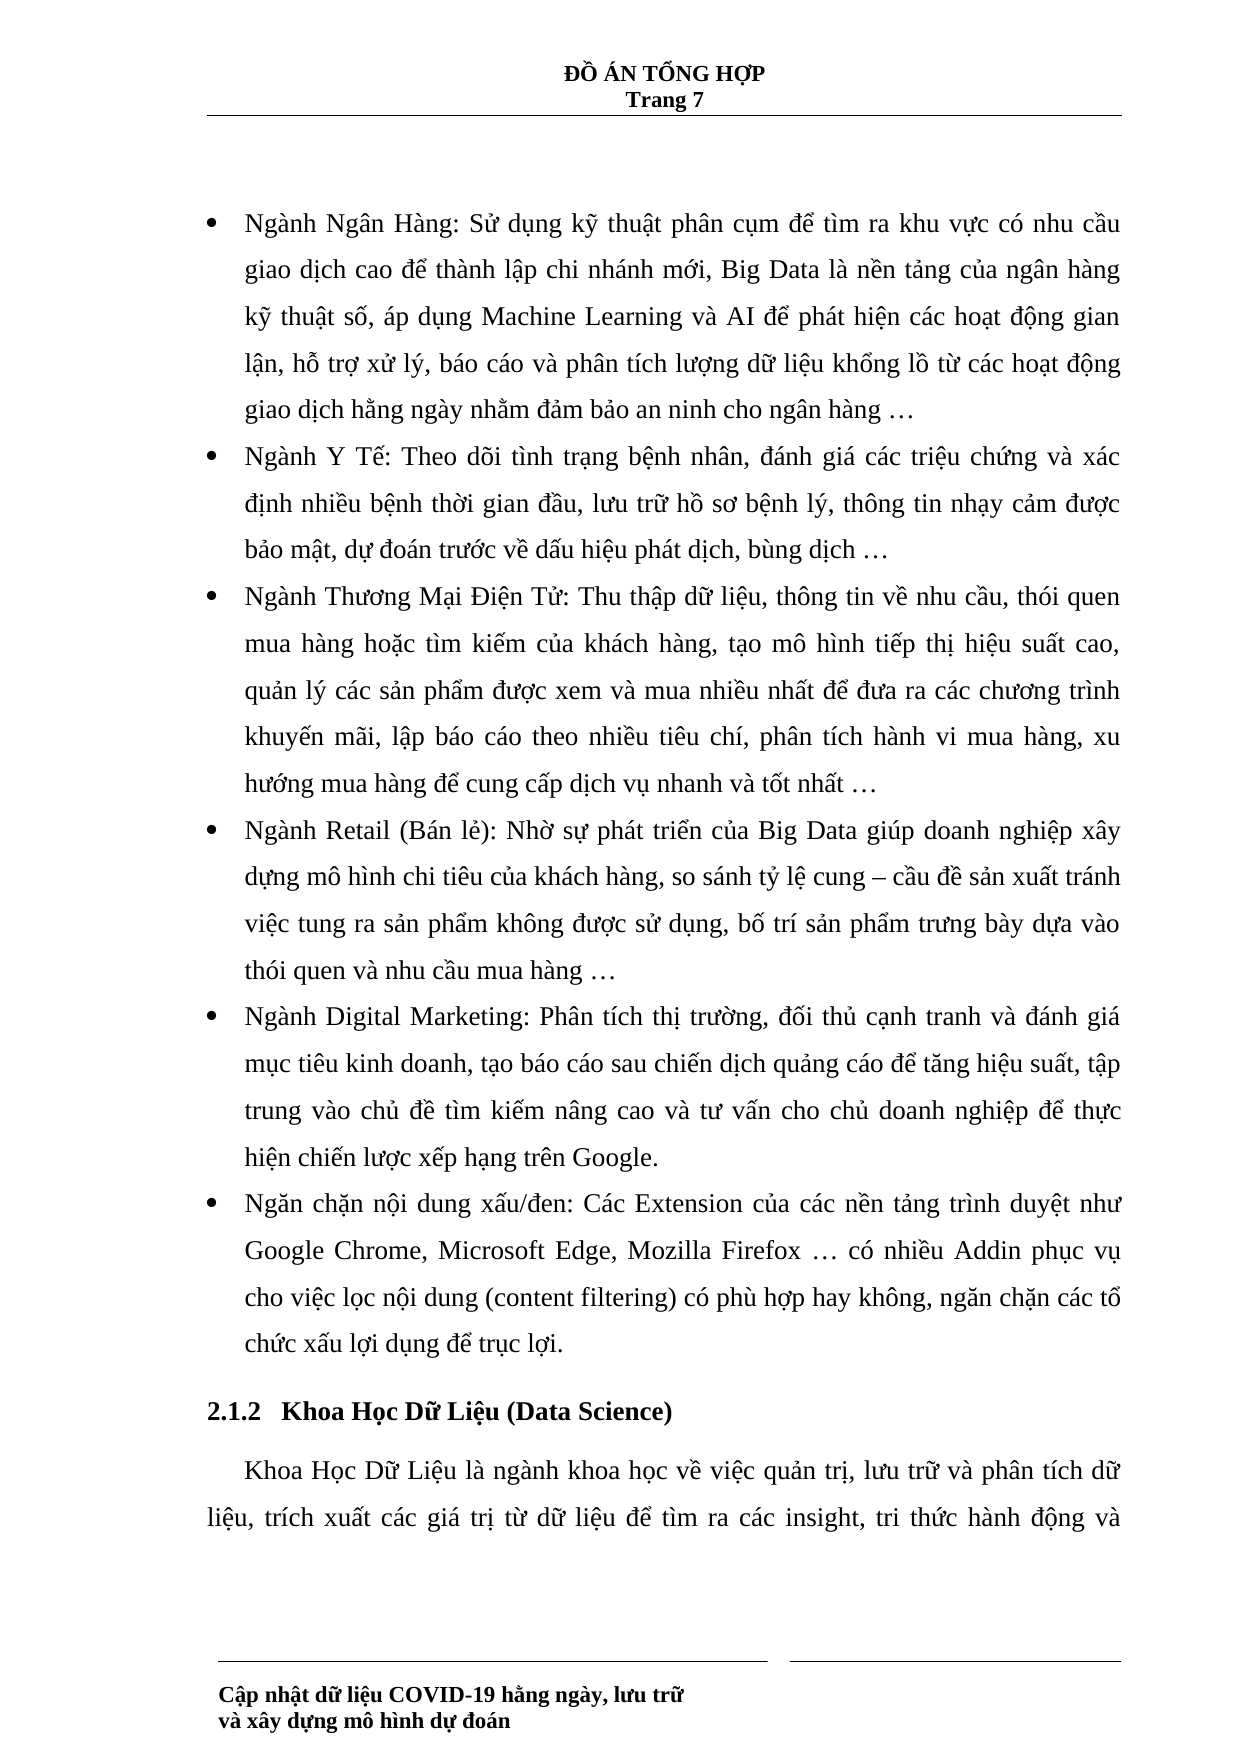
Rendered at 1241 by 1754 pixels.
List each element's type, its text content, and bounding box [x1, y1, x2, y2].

list Ngăn chặn nội dung xấu/đen: Các Extension của các nền tảng trình duyệt như Google Chrome, Microsoft Edge, Mozilla Firefox … có nhiều Addin phục vụ cho việc lọc nội dung (content filtering) có phù hợp hay không, ngăn chặn các tổ chức xấu lợi dụng để trục lợi. [207, 1187, 1122, 1358]
list Ngành Retail (Bán lẻ): Nhờ sự phát triển của Big Data giúp doanh nghiệp xây dựng mô hình chi tiêu của khách hàng, so sánh tỷ lệ cung – cầu đề sản xuất tránh việc tung ra sản phẩm không được sử dụng, bố trí sản phẩm trưng bày dựa vào thói quen và nhu cầu mua hàng … [207, 814, 1122, 985]
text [207, 1454, 1122, 1532]
subtitle Khoa Học Dữ Liệu (Data Science) [207, 1395, 1122, 1426]
list Ngành Ngân Hàng: Sử dụng kỹ thuật phân cụm để tìm ra khu vực có nhu cầu giao dịch cao để thành lập chi nhánh mới, Big Data là nền tảng của ngân hàng kỹ thuật số, áp dụng Machine Learning và AI để phát hiện các hoạt động gian lận, hỗ trợ xử lý, báo cáo và phân tích lượng dữ liệu khổng lồ từ các hoạt động giao dịch hằng ngày nhằm đảm bảo an ninh cho ngân hàng … [207, 207, 1122, 425]
list Ngành Digital Marketing: Phân tích thị trường, đối thủ cạnh tranh và đánh giá mục tiêu kinh doanh, tạo báo cáo sau chiến dịch quảng cáo để tăng hiệu suất, tập trung vào chủ đề tìm kiếm nâng cao và tư vấn cho chủ doanh nghiệp để thực hiện chiến lược xếp hạng trên Google. [207, 1001, 1122, 1172]
list Ngành Thương Mại Điện Tử: Thu thập dữ liệu, thông tin về nhu cầu, thói quen mua hàng hoặc tìm kiếm của khách hàng, tạo mô hình tiếp thị hiệu suất cao, quản lý các sản phẩm được xem và mua nhiều nhất để đưa ra các chương trình khuyến mãi, lập báo cáo theo nhiều tiêu chí, phân tích hành vi mua hàng, xu hướng mua hàng để cung cấp dịch vụ nhanh và tốt nhất … [207, 580, 1122, 798]
list Ngành Y Tế: Theo dõi tình trạng bệnh nhân, đánh giá các triệu chứng và xác định nhiều bệnh thời gian đầu, lưu trữ hồ sơ bệnh lý, thông tin nhạy cảm được bảo mật, dự đoán trước về dấu hiệu phát dịch, bùng dịch … [207, 440, 1122, 565]
